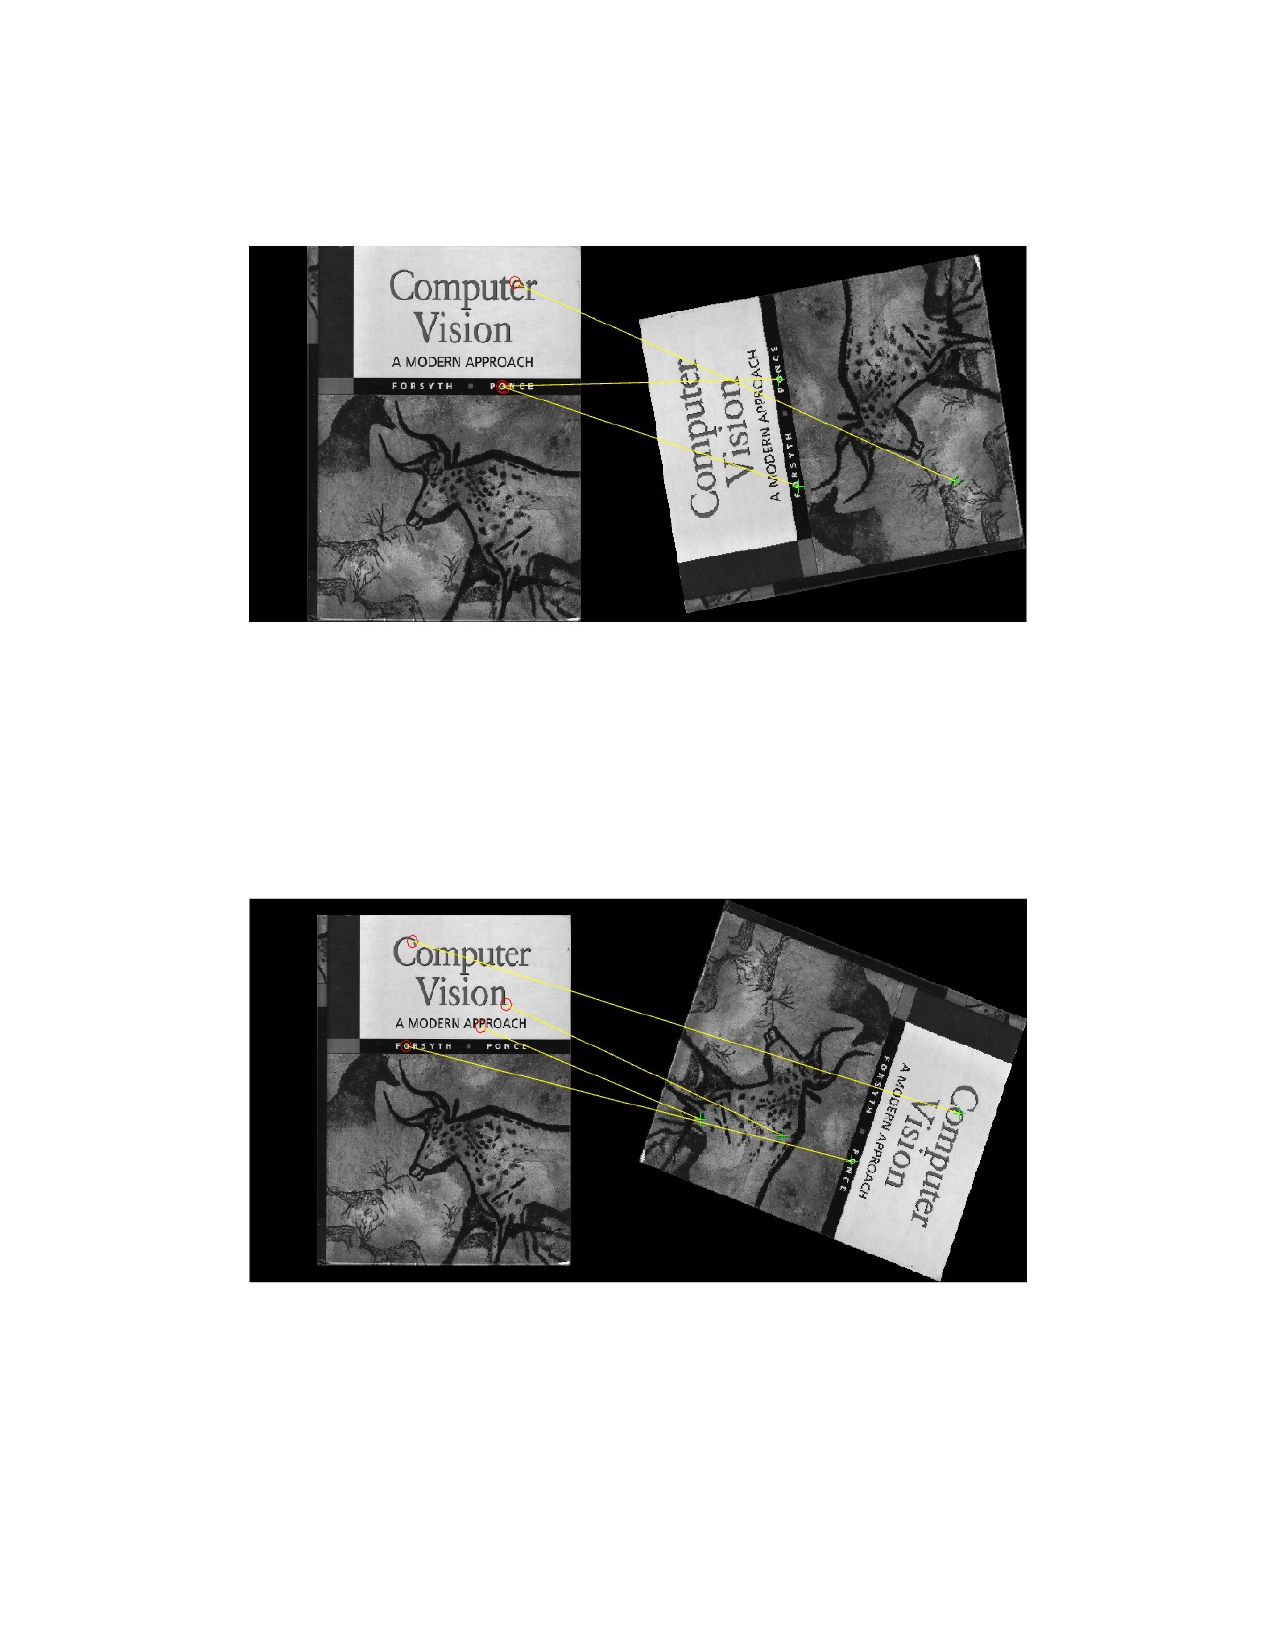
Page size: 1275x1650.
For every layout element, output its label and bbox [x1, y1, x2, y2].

picture [150, 150, 1125, 776]
picture [150, 804, 1125, 1435]
